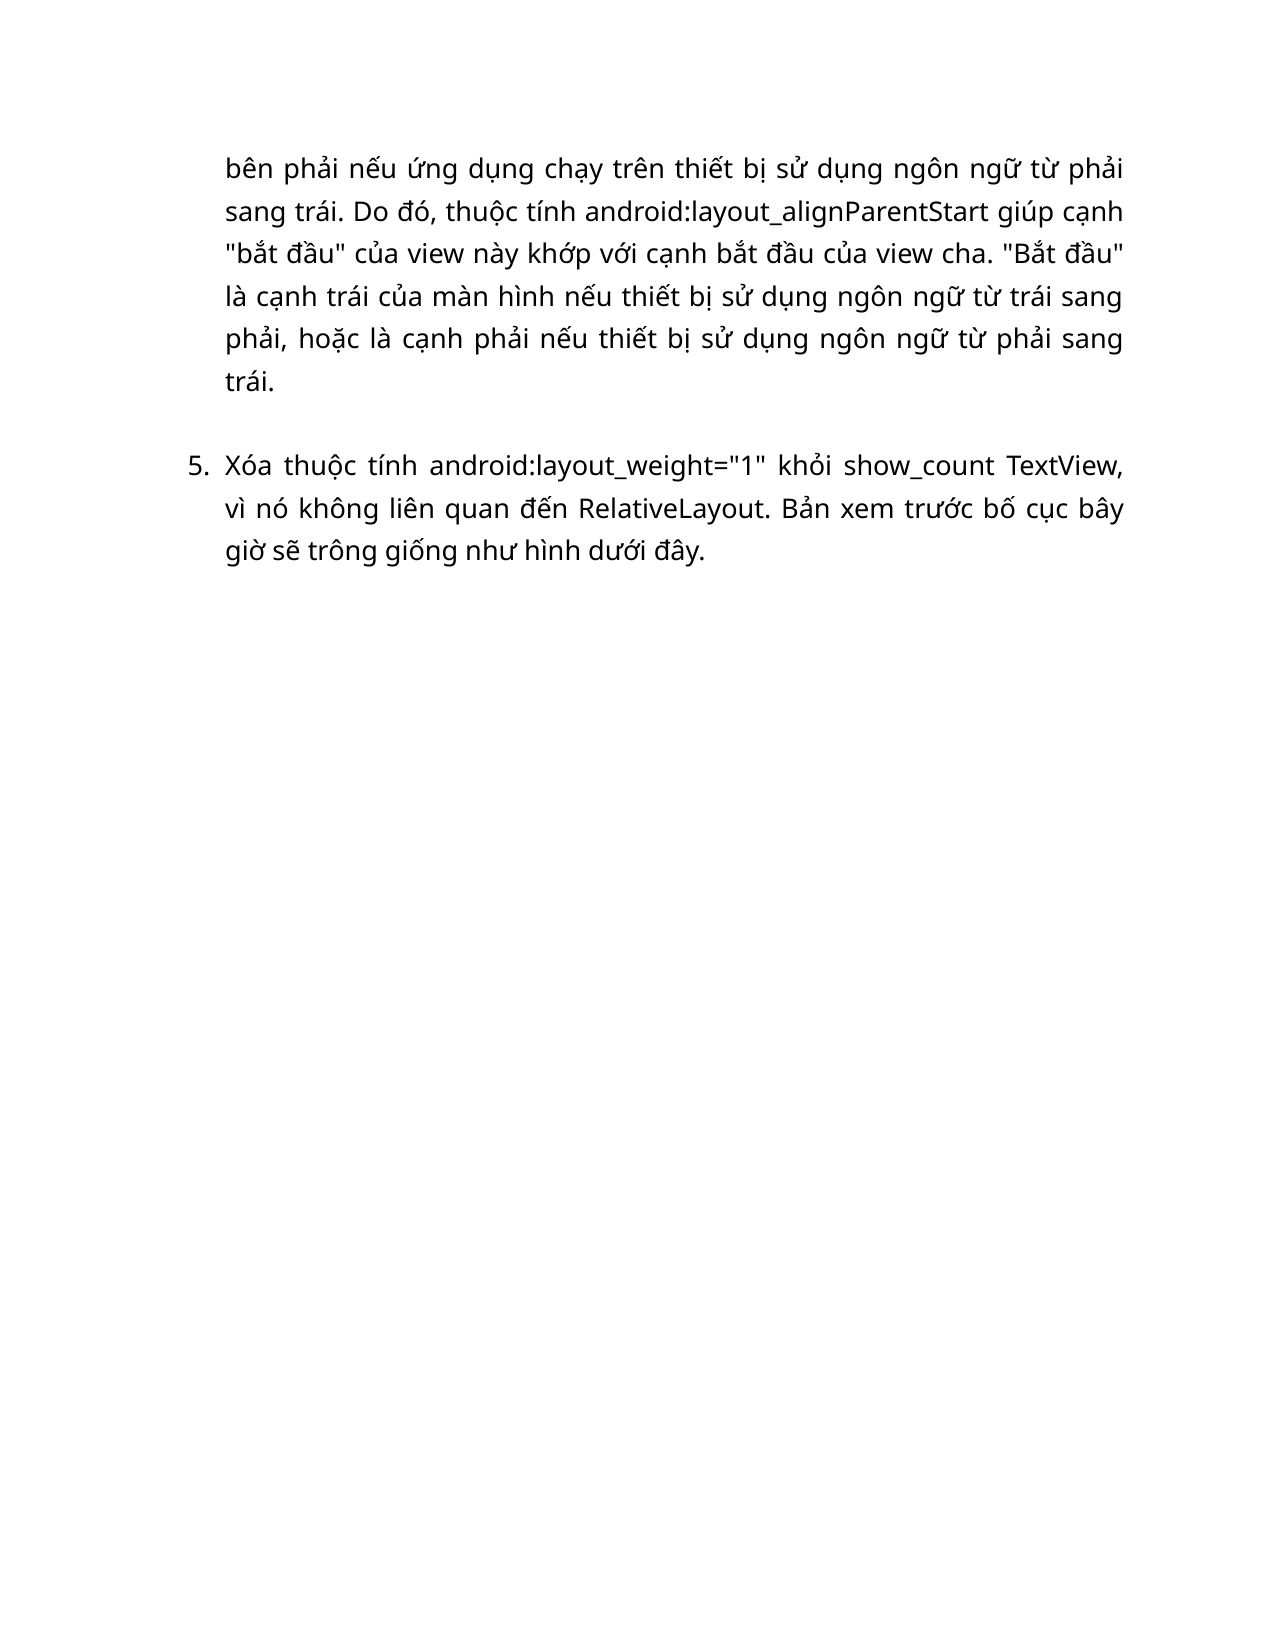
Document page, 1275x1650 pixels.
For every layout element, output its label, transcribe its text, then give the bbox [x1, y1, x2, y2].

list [225, 150, 1125, 399]
list Xóa thuộc tính android:layout_weight="1" khỏi show_count TextView, vì nó không liên quan đến RelativeLayout. Bản xem trước bố cục bây giờ sẽ trông giống như hình dưới đây. [187, 447, 1125, 568]
